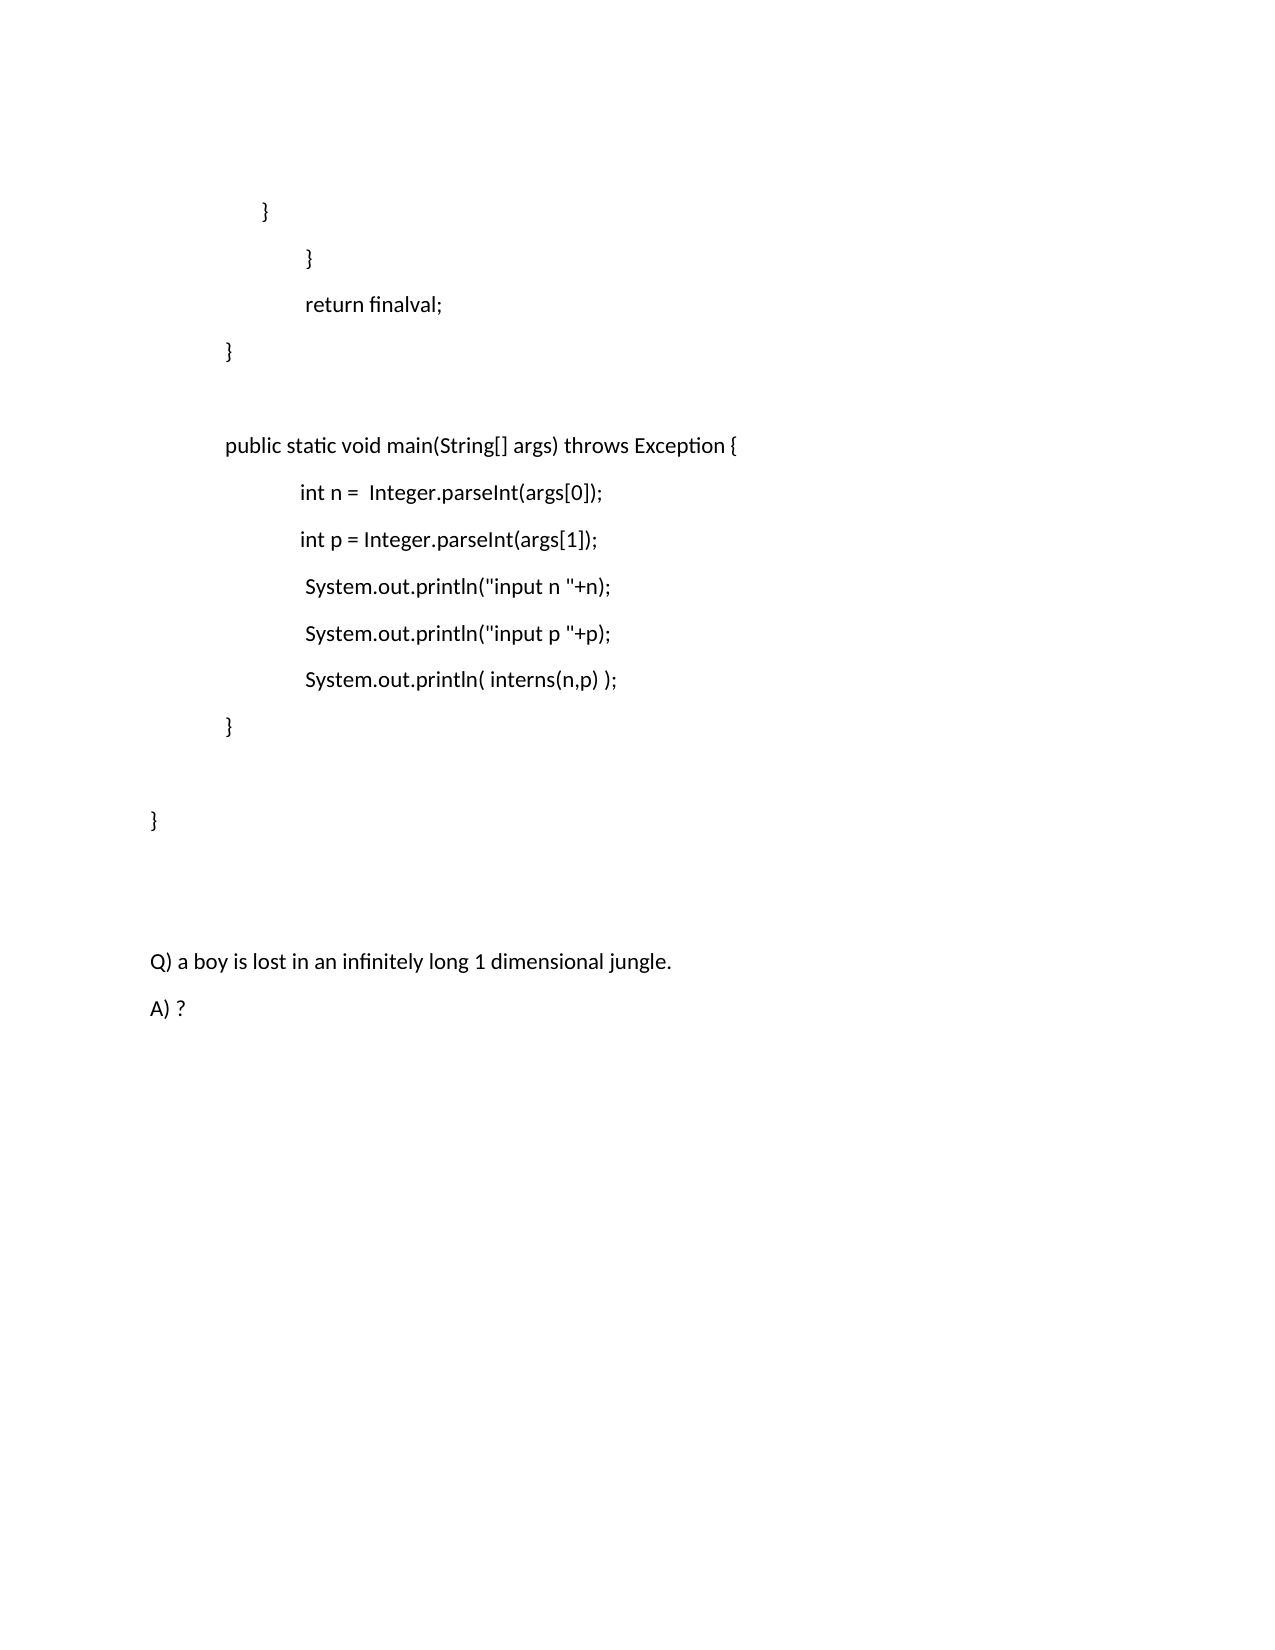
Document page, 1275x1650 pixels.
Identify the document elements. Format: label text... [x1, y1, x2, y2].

text } [150, 337, 1125, 366]
text System.out.println( interns(n,p) ); [150, 666, 1125, 694]
text int n = Integer.parseInt(args[0]); [150, 478, 1125, 506]
text Q) a boy is lost in an infinitely long 1 dimensional jungle. [150, 947, 1125, 975]
text System.out.println("input p "+p); [150, 619, 1125, 647]
text System.out.println("input n "+n); [150, 572, 1125, 600]
text A) ? [150, 994, 1125, 1022]
text } [150, 806, 1125, 834]
text int p = Integer.parseInt(args[1]); [150, 525, 1125, 553]
text } [150, 244, 1125, 272]
text public static void main(String[] args) throws Exception { [150, 431, 1125, 459]
text } [150, 197, 1125, 225]
text } [150, 712, 1125, 741]
text return finalval; [150, 291, 1125, 319]
